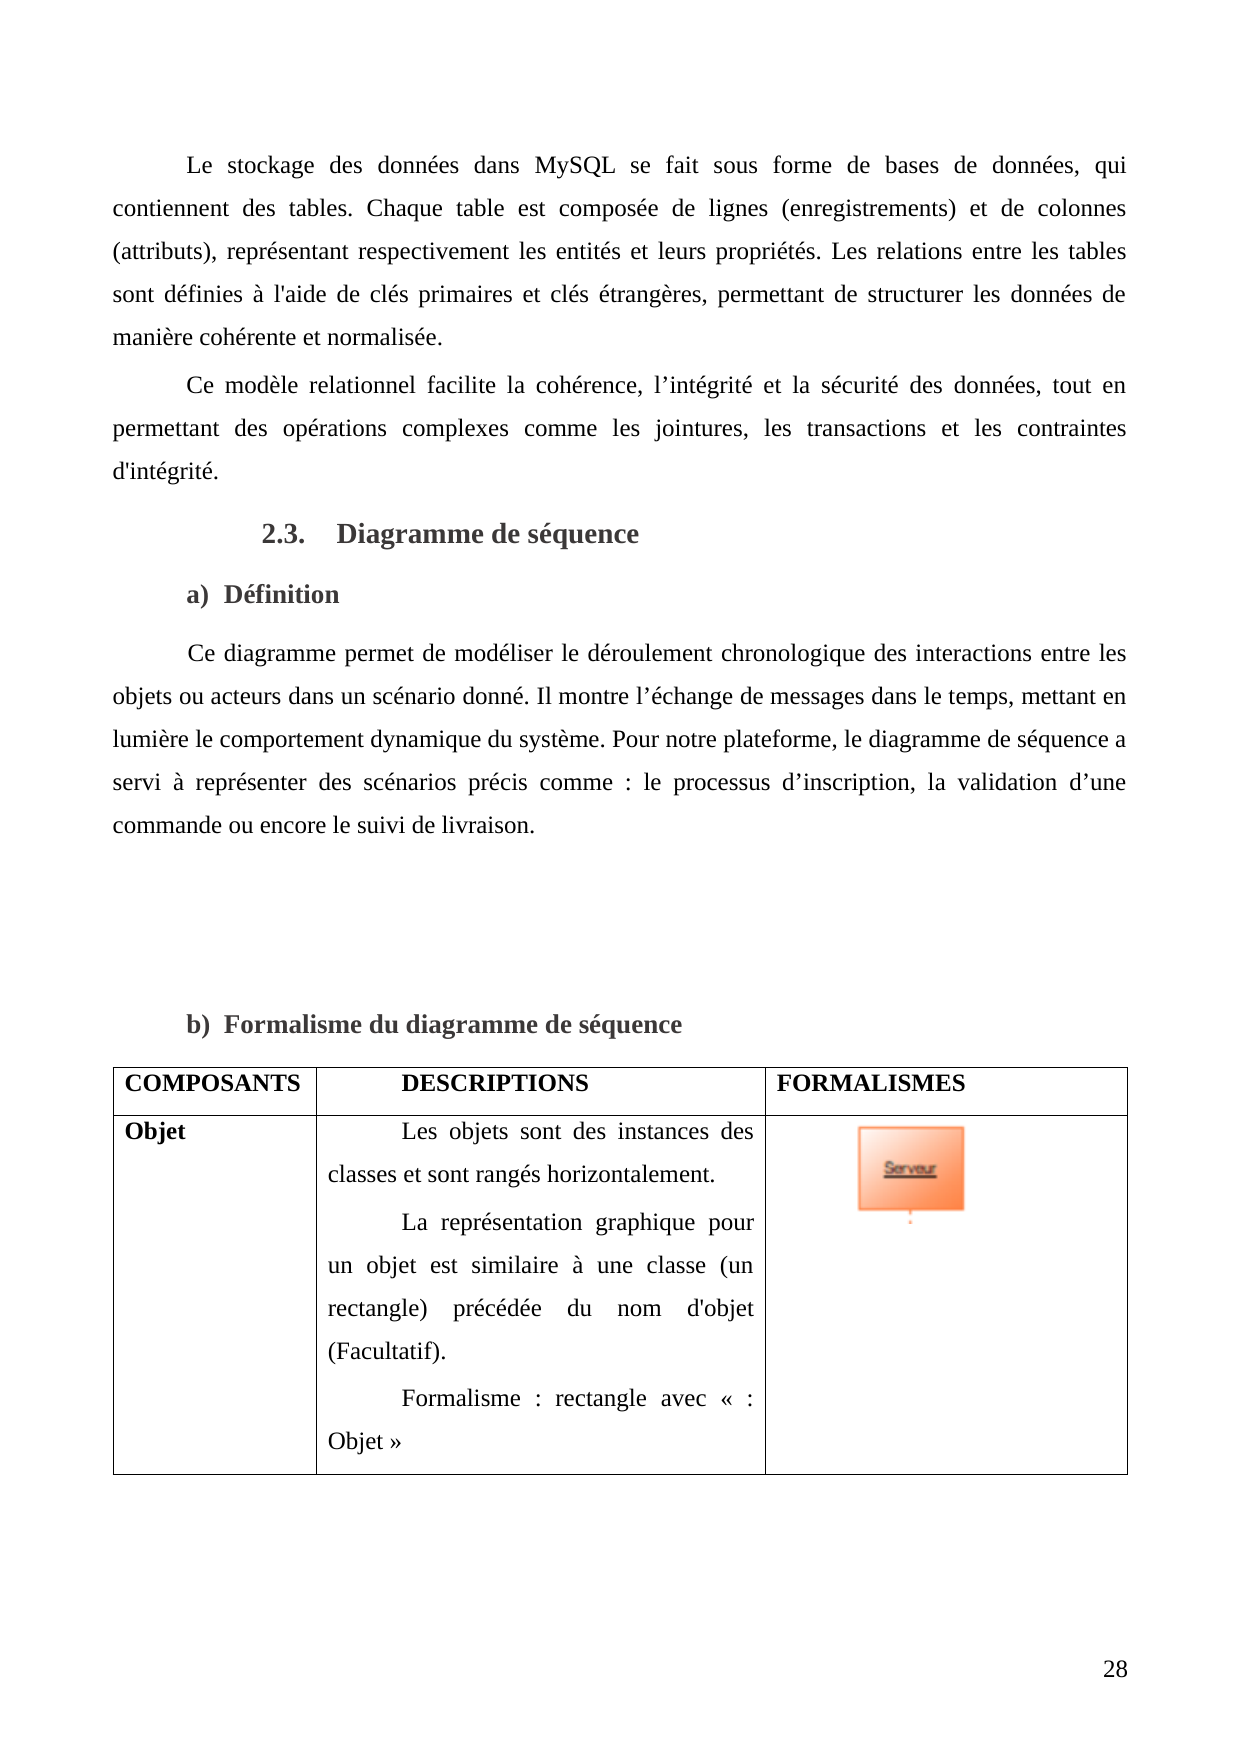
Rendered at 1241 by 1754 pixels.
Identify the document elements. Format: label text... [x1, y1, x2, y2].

text Le stockage des données dans MySQL se fait sous forme de bases de données, qui contiennent des tables. Chaque table est composée de lignes (enregistrements) et de colonnes (attributs), représentant respectivement les entités et leurs propriétés. Les relations entre les tables sont définies à l'aide de clés primaires et clés étrangères, permettant de structurer les données de manière cohérente et normalisée. [112, 150, 1128, 351]
table_cell Objet [114, 1116, 316, 1474]
table_header COMPOSANTS [114, 1068, 316, 1115]
table_header DESCRIPTIONS [317, 1068, 765, 1115]
subtitle Formalisme du diagramme de séquence [186, 1008, 1128, 1039]
picture [850, 1116, 977, 1224]
table_cell [766, 1116, 1127, 1474]
table_header FORMALISMES [766, 1068, 1127, 1115]
text Ce diagramme permet de modéliser le déroulement chronologique des interactions entre les objets ou acteurs dans un scénario donné. Il montre l’échange de messages dans le temps, mettant en lumière le comportement dynamique du système. Pour notre plateforme, le diagramme de séquence a servi à représenter des scénarios précis comme : le processus d’inscription, la validation d’une commande ou encore le suivi de livraison. [112, 638, 1128, 839]
table_cell Les objets sont des instances des classes et sont rangés horizontalement. La représentation graphique pour un objet est similaire à une classe (un rectangle) précédée du nom d'objet (Facultatif). Formalisme : rectangle avec « : Objet » [317, 1116, 765, 1474]
subtitle Diagramme de séquence [261, 516, 1128, 549]
subtitle Définition [186, 579, 1128, 610]
text Ce modèle relationnel facilite la cohérence, l’intégrité et la sécurité des données, tout en permettant des opérations complexes comme les jointures, les transactions et les contraintes d'intégrité. [112, 370, 1128, 485]
